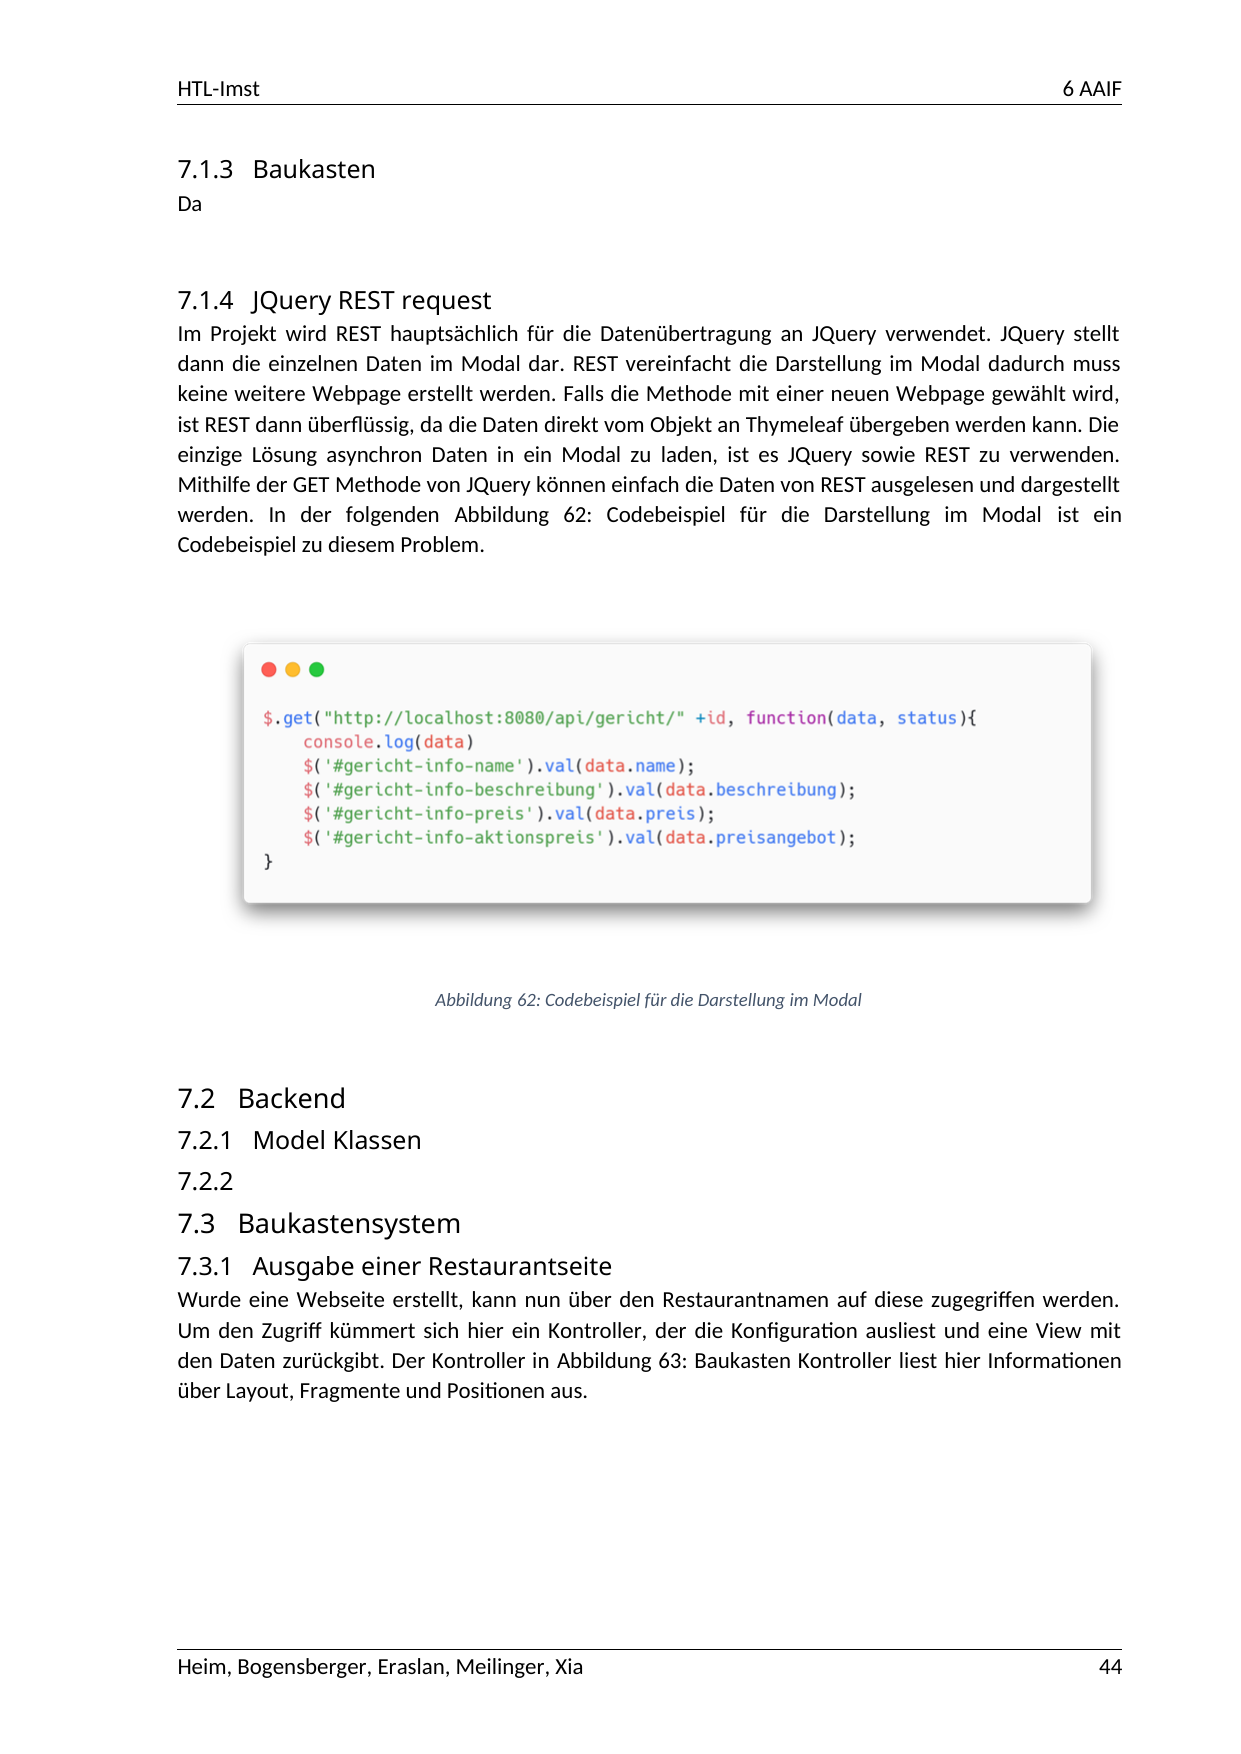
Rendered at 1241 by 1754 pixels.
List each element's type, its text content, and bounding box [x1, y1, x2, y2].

subtitle Ausgabe einer Restaurantseite [177, 1249, 1122, 1283]
text Im Projekt wird REST hauptsächlich für die Datenübertragung an JQuery verwendet. JQuery stellt dann die einzelnen Daten im Modal dar. REST vereinfacht die Darstellung im Modal dadurch muss keine weitere Webpage erstellt werden. Falls die Methode mit einer neuen Webpage gewählt wird, ist REST dann überflüssig, da die Daten direkt vom Objekt an Thymeleaf übergeben werden kann. Die einzige Lösung asynchron Daten in ein Modal zu laden, ist es JQuery sowie REST zu verwenden. Mithilfe der GET Methode von JQuery können einfach die Daten von REST ausgelesen und dargestellt werden. In der folgenden Abbildung 62: Codebeispiel für die Darstellung im Modal ist ein Codebeispiel zu diesem Problem. [177, 319, 1122, 559]
text Abbildung 62: Codebeispiel für die Darstellung im Modal [177, 988, 1122, 1011]
subtitle JQuery REST request [177, 282, 1122, 316]
subtitle Baukasten [177, 152, 1122, 186]
text Da [177, 189, 1122, 217]
text Wurde eine Webseite erstellt, kann nun über den Restaurantnamen auf diese zugegriffen werden. Um den Zugriff kümmert sich hier ein Kontroller, der die Konfiguration ausliest und eine View mit den Daten zurückgibt. Der Kontroller in Abbildung 63: Baukasten Kontroller liest hier Informationen über Layout, Fragmente und Positionen aus. [177, 1286, 1122, 1404]
picture [177, 577, 1158, 970]
subtitle Baukastensystem [177, 1205, 1122, 1242]
subtitle Backend [177, 1079, 1122, 1116]
subtitle Model Klassen [177, 1123, 1122, 1157]
